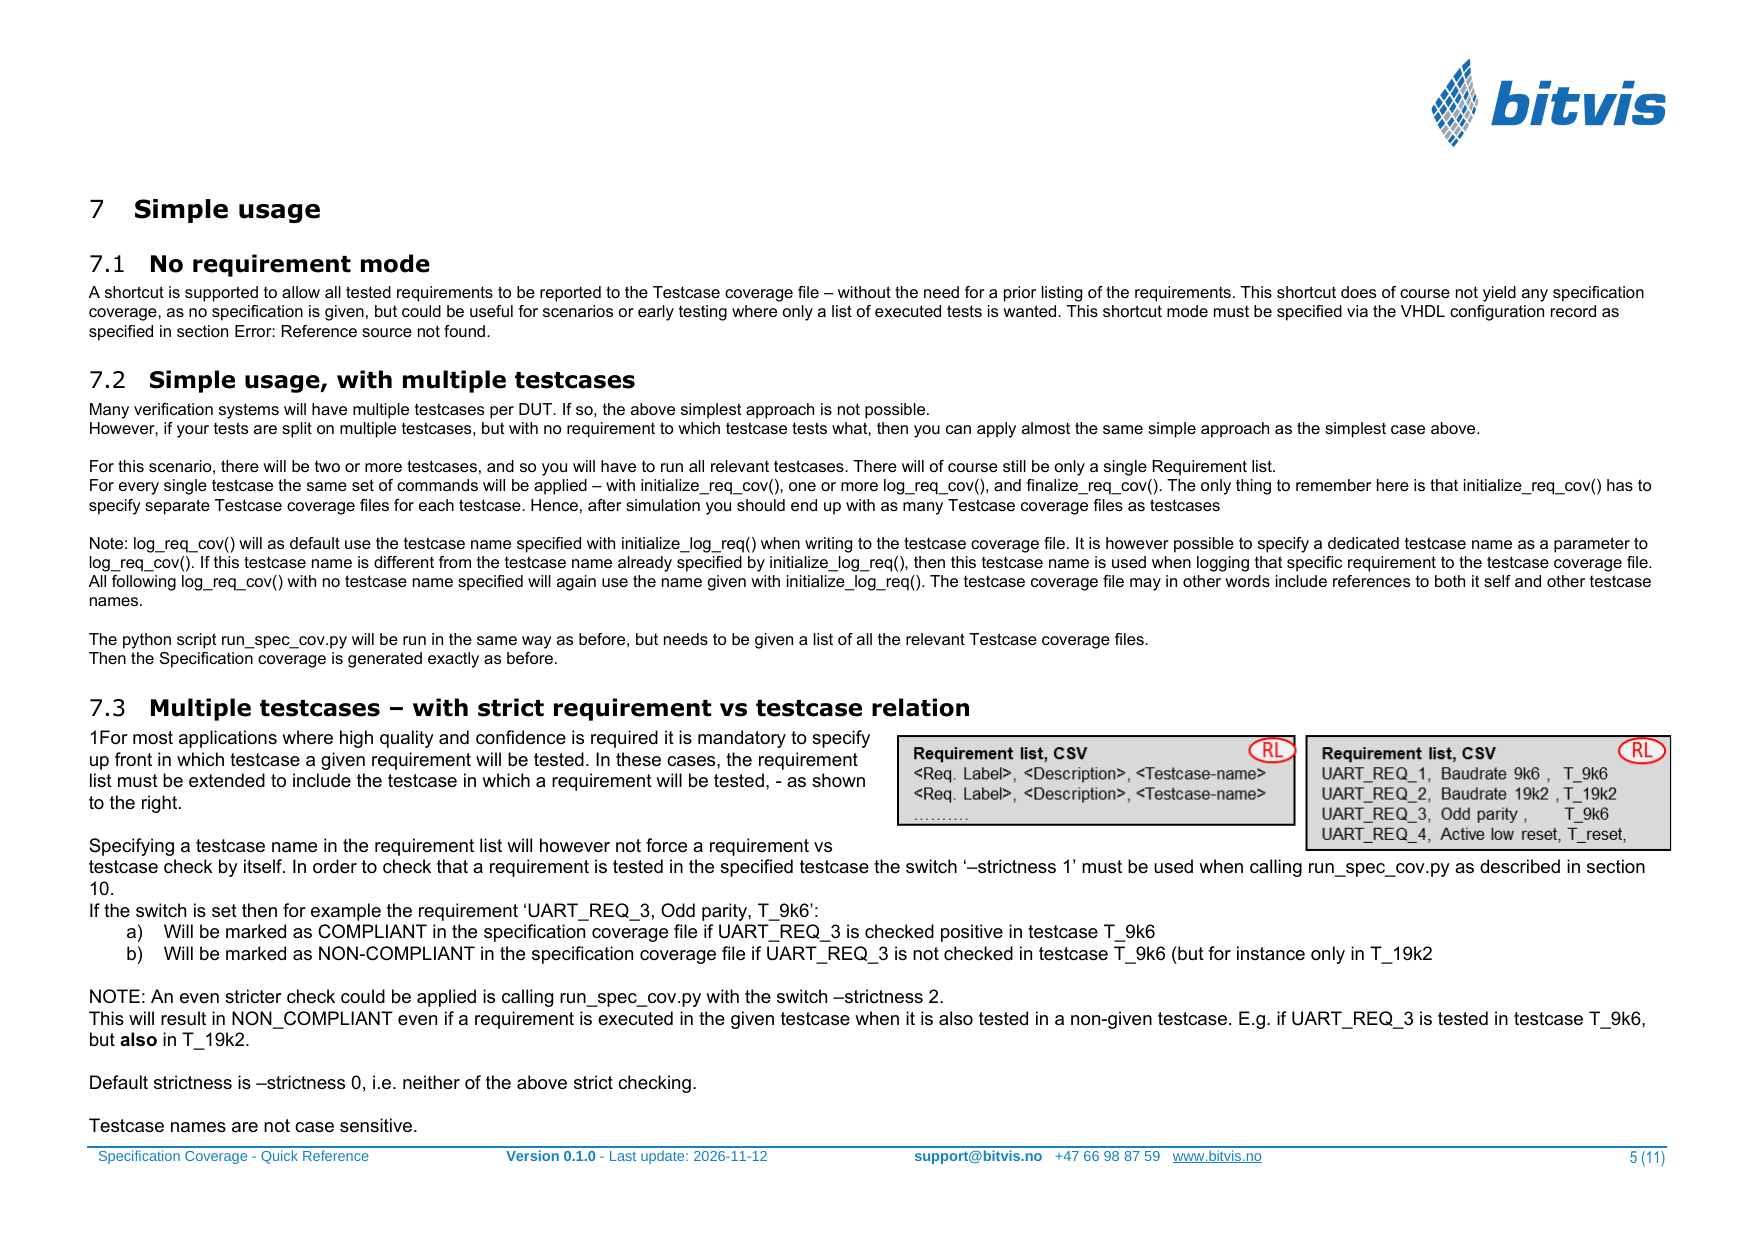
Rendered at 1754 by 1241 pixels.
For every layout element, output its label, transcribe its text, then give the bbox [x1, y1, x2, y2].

text NOTE: An even stricter check could be applied is calling run_spec_cov.py with the switch –strictness 2. This will result in NON_COMPLIANT even if a requirement is executed in the given testcase when it is also tested in a non-given testcase. E.g. if UART_REQ_3 is tested in testcase T_9k6, but also in T_19k2. [88, 986, 1665, 1050]
list Will be marked as NON-COMPLIANT in the specification coverage file if UART_REQ_3 is not checked in testcase T_9k6 (but for instance only in T_19k2 [126, 943, 1665, 964]
text However, if your tests are split on multiple testcases, but with no requirement to which testcase tests what, then you can apply almost the same simple approach as the simplest case above. [88, 419, 1665, 438]
text For every single testcase the same set of commands will be applied – with initialize_req_cov(), one or more log_req_cov(), and finalize_req_cov(). The only thing to remember here is that initialize_req_cov() has to specify separate Testcase coverage files for each testcase. Hence, after simulation you should end up with as many Testcase coverage files as testcases [88, 476, 1665, 514]
text The python script run_spec_cov.py will be run in the same way as before, but needs to be given a list of all the relevant Testcase coverage files. [88, 629, 1665, 649]
subtitle Simple usage, with multiple testcases [88, 366, 1665, 393]
subtitle No requirement mode [88, 249, 1665, 277]
text 1For most applications where high quality and confidence is required it is mandatory to specify up front in which testcase a given requirement will be tested. In these cases, the requirement list must be extended to include the testcase in which a requirement will be tested, - as shown to the right. [88, 727, 1665, 813]
text Specifying a testcase name in the requirement list will however not force a requirement vs testcase check by itself. In order to check that a requirement is tested in the specified testcase the switch ‘–strictness 1’ must be used when calling run_spec_cov.py as described in section 10. [88, 835, 1665, 899]
text Testcase names are not case sensitive. [88, 1115, 1665, 1137]
subtitle Multiple testcases – with strict requirement vs testcase relation [88, 693, 1665, 721]
subtitle Simple usage [88, 193, 1665, 224]
text For this scenario, there will be two or more testcases, and so you will have to run all relevant testcases. There will of course still be only a single Requirement list. [88, 457, 1665, 476]
text Many verification systems will have multiple testcases per DUT. If so, the above simplest approach is not possible. [88, 399, 1665, 419]
picture [1431, 59, 1666, 147]
list Will be marked as COMPLIANT in the specification coverage file if UART_REQ_3 is checked positive in testcase T_9k6 [126, 921, 1665, 943]
text Note: log_req_cov() will as default use the testcase name specified with initialize_log_req() when writing to the testcase coverage file. It is however possible to specify a dedicated testcase name as a parameter to log_req_cov(). If this testcase name is different from the testcase name already specified by initialize_log_req(), then this testcase name is used when logging that specific requirement to the testcase coverage file. All following log_req_cov() with no testcase name specified will again use the name given with initialize_log_req(). The testcase coverage file may in other words include references to both it self and other testcase names. [88, 534, 1665, 610]
picture [897, 728, 1672, 855]
text Default strictness is –strictness 0, i.e. neither of the above strict checking. [88, 1072, 1665, 1093]
text If the switch is set then for example the requirement ‘UART_REQ_3, Odd parity, T_9k6’: [88, 899, 1665, 921]
text Then the Specification coverage is generated exactly as before. [88, 649, 1665, 668]
